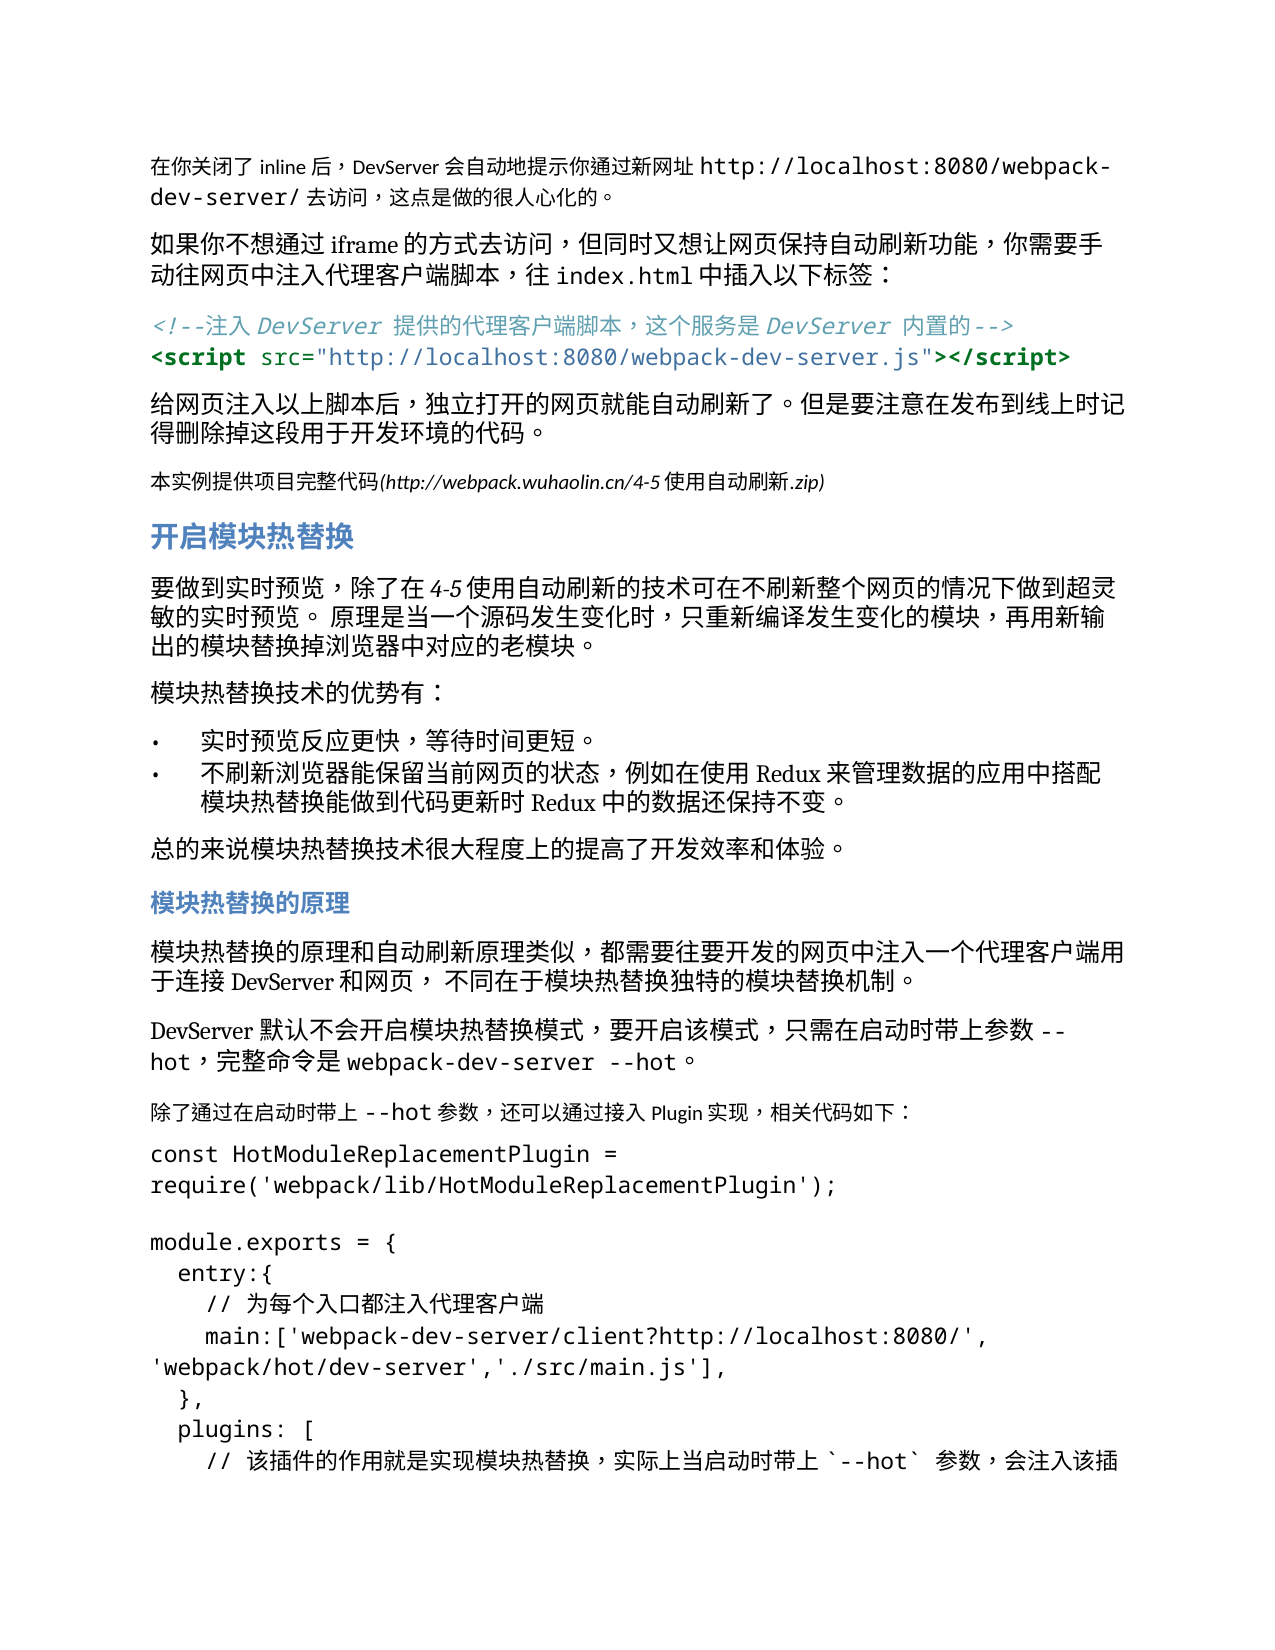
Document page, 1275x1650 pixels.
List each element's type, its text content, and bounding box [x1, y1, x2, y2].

list 实时预览反应更快，等待时间更短。 [150, 728, 1125, 756]
text 模块热替换技术的优势有： [150, 680, 1125, 709]
text 总的来说模块热替换技术很大程度上的提高了开发效率和体验。 [150, 836, 1125, 865]
subtitle 开启模块热替换 [150, 517, 1125, 556]
subtitle 模块热替换的原理 [150, 886, 1125, 920]
text 本实例提供项目完整代码(http://webpack.wuhaolin.cn/4-5使用自动刷新.zip) [150, 467, 1125, 496]
text 如果你不想通过 iframe 的方式去访问，但同时又想让网页保持自动刷新功能，你需要手动往网页中注入代理客户端脚本，往 index.html 中插入以下标签： [150, 231, 1125, 291]
text 给网页注入以上脚本后，独立打开的网页就能自动刷新了。但是要注意在发布到线上时记得删除掉这段用于开发环境的代码。 [150, 391, 1125, 449]
text 除了通过在启动时带上 --hot 参数，还可以通过接入 Plugin 实现，相关代码如下： [150, 1096, 1125, 1128]
text 模块热替换的原理和自动刷新原理类似，都需要往要开发的网页中注入一个代理客户端用于连接 DevServer 和网页， 不同在于模块热替换独特的模块替换机制。 [150, 939, 1125, 996]
text 在你关闭了 inline 后，DevServer 会自动地提示你通过新网址 http://localhost:8080/webpack-dev-server/ 去访问，这点是做的很人心化的。 [150, 150, 1125, 212]
text DevServer 默认不会开启模块热替换模式，要开启该模式，只需在启动时带上参数 --hot，完整命令是 webpack-dev-server --hot。 [150, 1015, 1125, 1078]
list 不刷新浏览器能保留当前网页的状态，例如在使用 Redux 来管理数据的应用中搭配模块热替换能做到代码更新时 Redux 中的数据还保持不变。 [150, 760, 1125, 818]
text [150, 1138, 1125, 1476]
text <!--注入 DevServer 提供的代理客户端脚本，这个服务是 DevServer 内置的--> <script src="http://localhost:8080/webpack-dev-server.js"></script> [150, 310, 1125, 372]
text 要做到实时预览，除了在4-5使用自动刷新的技术可在不刷新整个网页的情况下做到超灵敏的实时预览。 原理是当一个源码发生变化时，只重新编译发生变化的模块，再用新输出的模块替换掉浏览器中对应的老模块。 [150, 575, 1125, 661]
